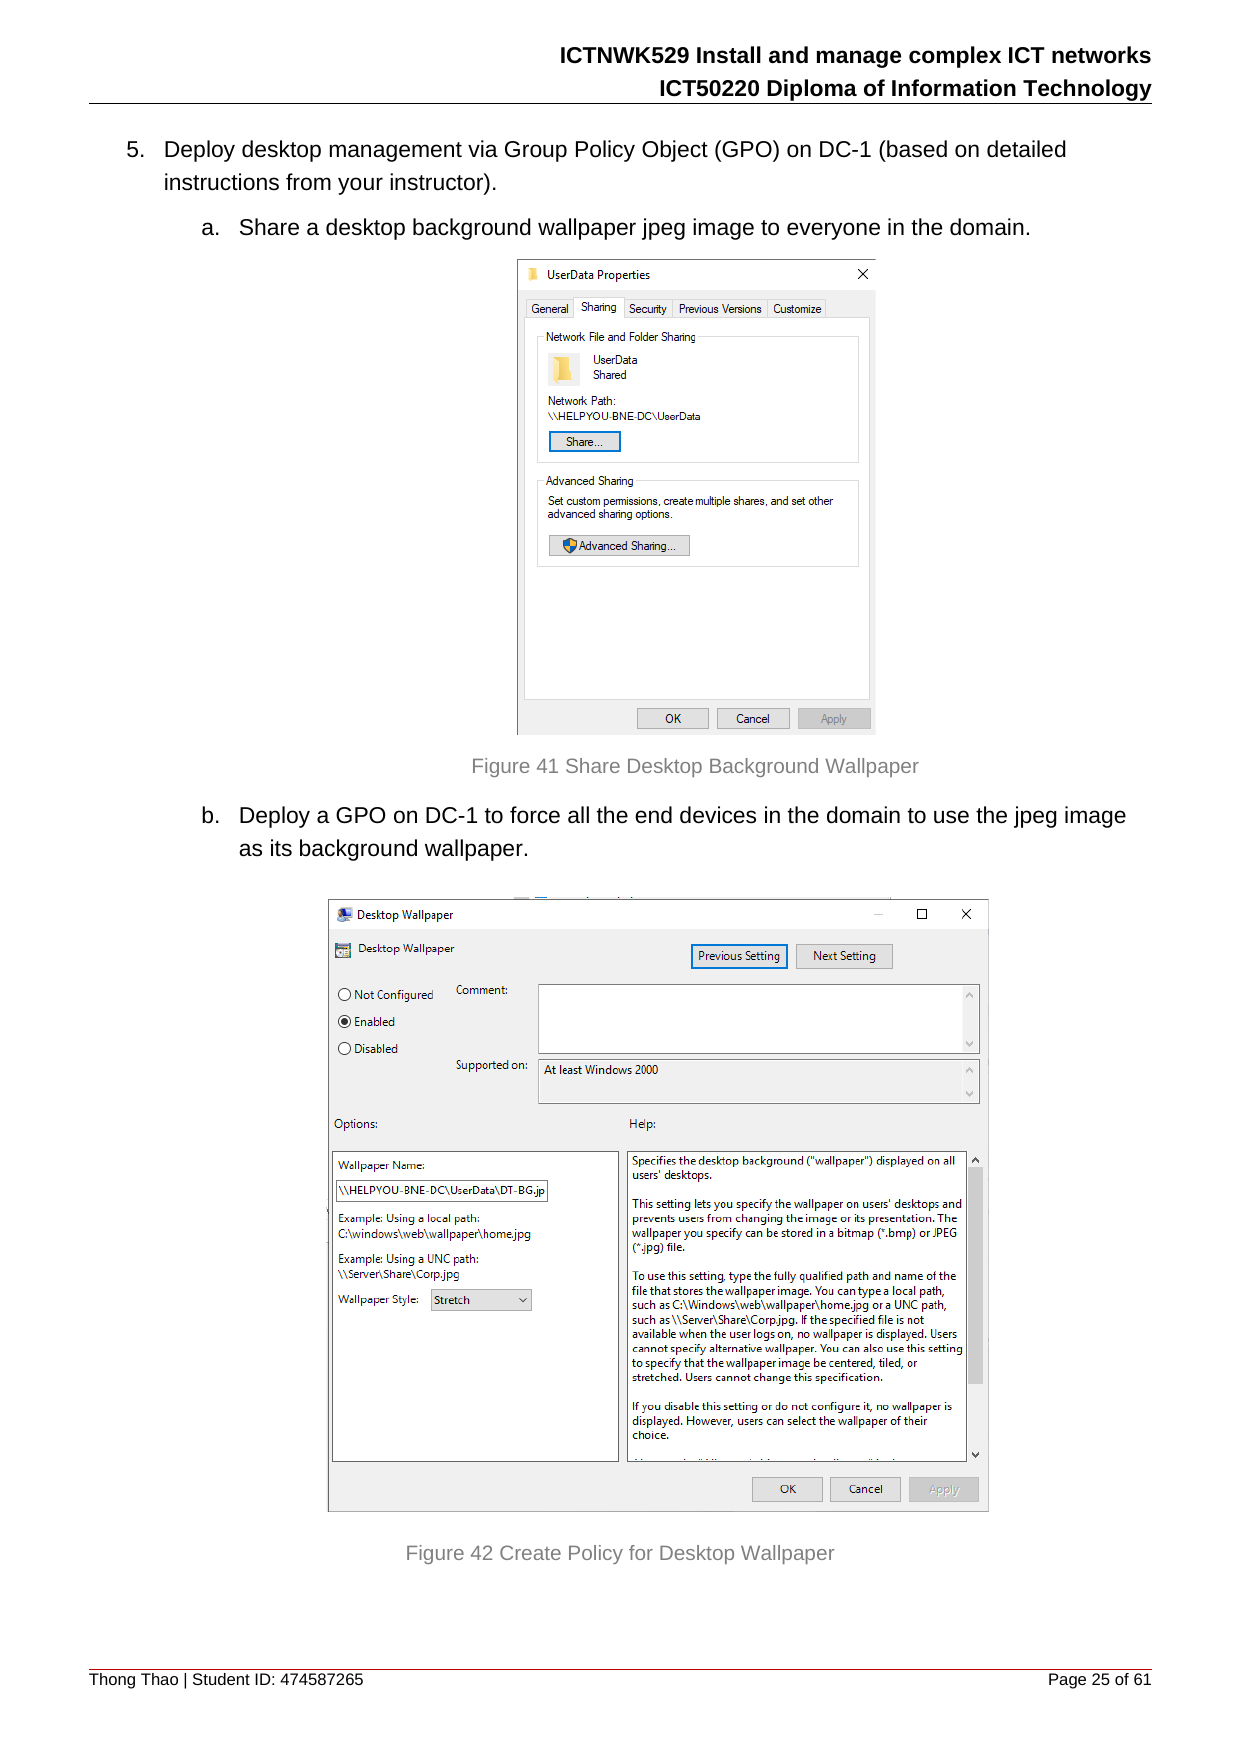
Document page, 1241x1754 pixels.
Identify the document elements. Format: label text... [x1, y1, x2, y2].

text Figure 42 Create Policy for Desktop Wallpaper [89, 1541, 1152, 1564]
list Deploy desktop management via Group Policy Object (GPO) on DC-1 (based on detailed instructions from your instructor). [126, 136, 1152, 195]
list Share a desktop background wallpaper jpeg image to everyone in the domain. [201, 214, 1152, 241]
picture [326, 897, 989, 1512]
list Deploy a GPO on DC-1 to force all the end devices in the domain to use the jpeg image as its background wallpaper. [201, 802, 1152, 862]
text Figure 41 Share Desktop Background Wallpaper [239, 754, 1152, 778]
picture [514, 259, 876, 735]
